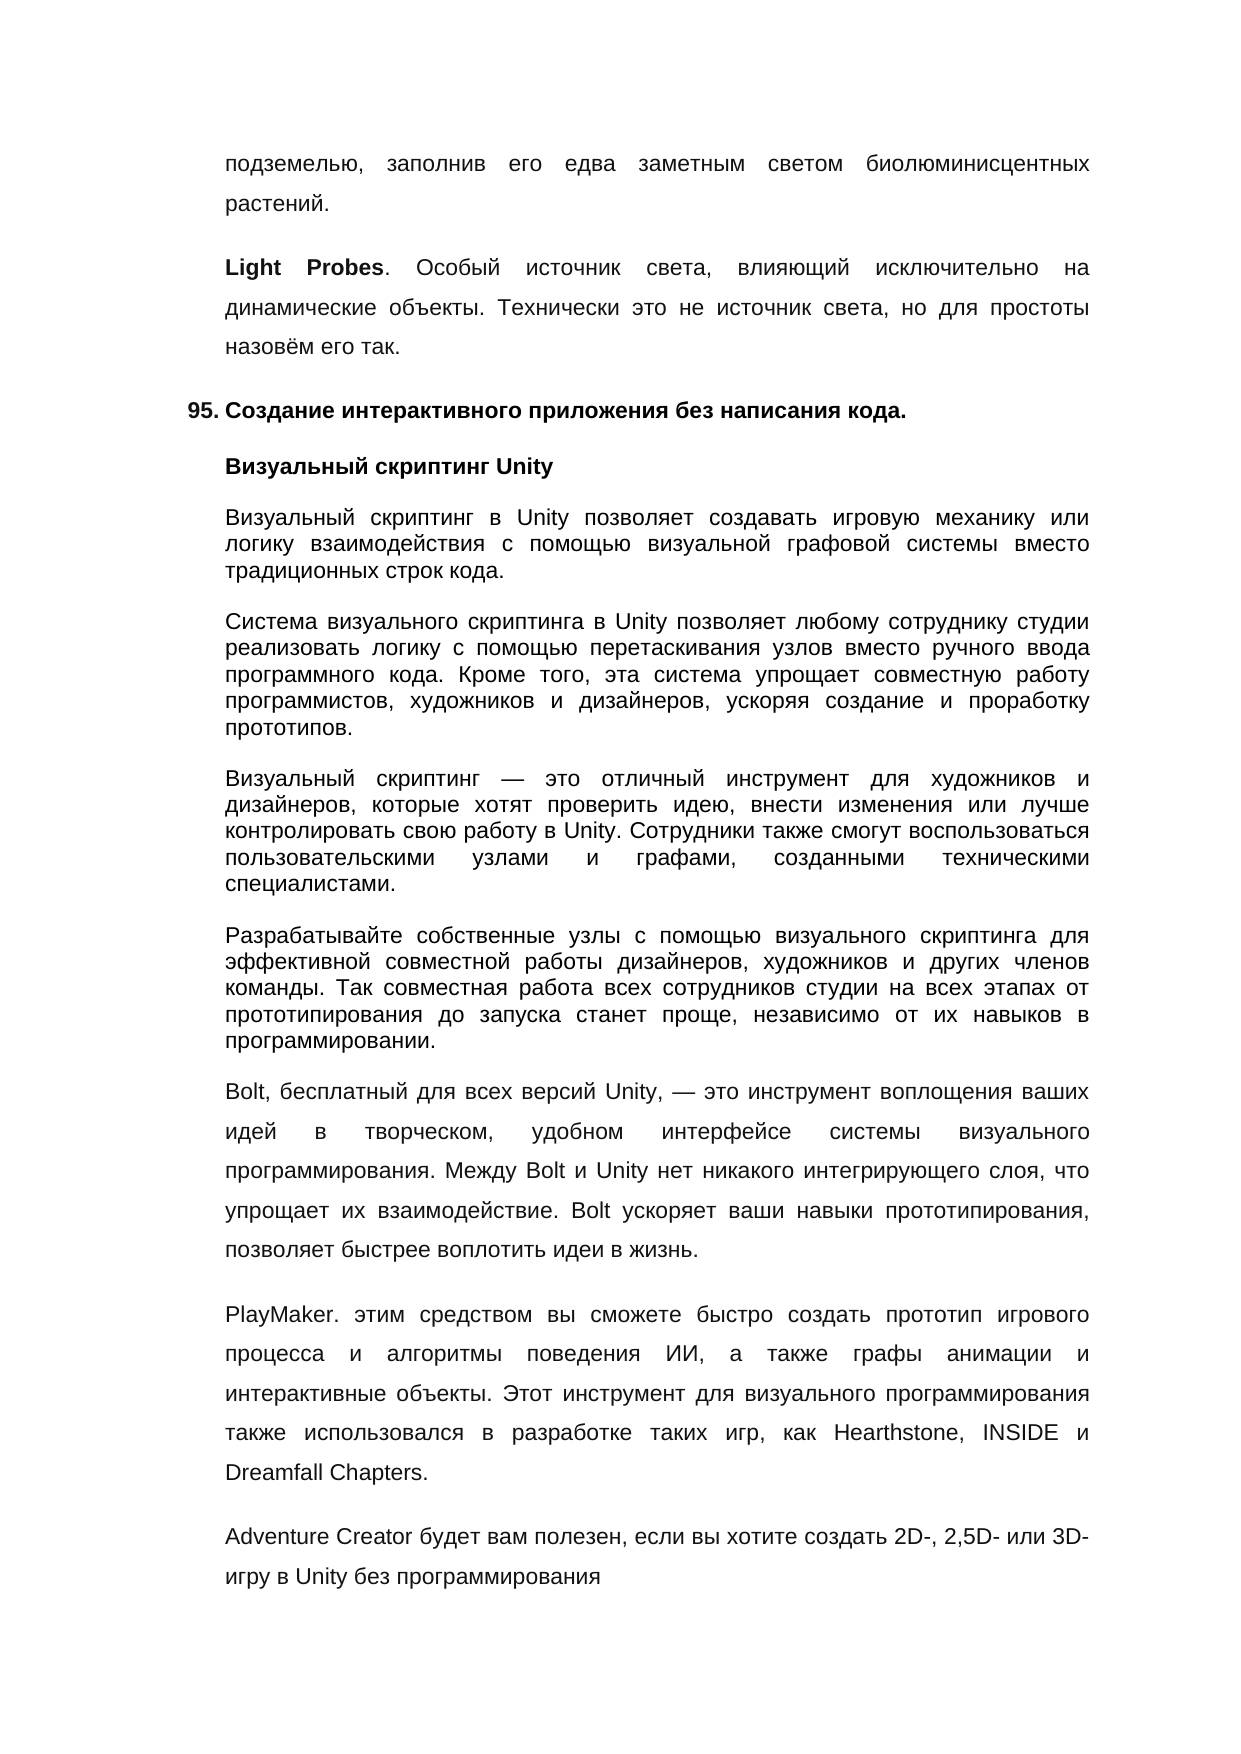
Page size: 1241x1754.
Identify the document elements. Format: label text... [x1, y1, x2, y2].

text Визуальный скриптинг в Unity позволяет создавать игровую механику или логику взаимодействия с помощью визуальной графовой системы вместо традиционных строк кода. [225, 504, 1090, 583]
text Визуальный скриптинг Unity [225, 453, 1090, 479]
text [225, 150, 1090, 216]
text Система визуального скриптинга в Unity позволяет любому сотруднику студии реализовать логику с помощью перетаскивания узлов вместо ручного ввода программного кода. Кроме того, эта система упрощает совместную работу программистов, художников и дизайнеров, ускоряя создание и проработку прототипов. [225, 608, 1090, 740]
list Создание интерактивного приложения без написания кода. [187, 397, 1090, 424]
text Разрабатывайте собственные узлы с помощью визуального скриптинга для эффективной совместной работы дизайнеров, художников и других членов команды. Так совместная работа всех сотрудников студии на всех этапах от прототипирования до запуска станет проще, независимо от их навыков в программировании. [225, 922, 1090, 1053]
text Adventure Creator будет вам полезен, если вы хотите создать 2D-, 2,5D- или 3D-игру в Unity без программирования [225, 1523, 1090, 1589]
text Light Probes. Особый источник света, влияющий исключительно на динамические объекты. Технически это не источник света, но для простоты назовём его так. [225, 254, 1090, 359]
text Визуальный скриптинг — это отличный инструмент для художников и дизайнеров, которые хотят проверить идею, внести изменения или лучше контролировать свою работу в Unity. Сотрудники также смогут воспользоваться пользовательскими узлами и графами, созданными техническими специалистами. [225, 765, 1090, 897]
text PlayMaker. этим средством вы сможете быстро создать прототип игрового процесса и алгоритмы поведения ИИ, а также графы анимации и интерактивные объекты. Этот инструмент для визуального программирования также использовался в разработке таких игр, как Hearthstone, INSIDE и Dreamfall Chapters. [225, 1301, 1090, 1485]
text Bolt, бесплатный для всех версий Unity, — это инструмент воплощения ваших идей в творческом, удобном интерфейсе системы визуального программирования. Между Bolt и Unity нет никакого интегрирующего слоя, что упрощает их взаимодействие. Bolt ускоряет ваши навыки прототипирования, позволяет быстрее воплотить идеи в жизнь. [225, 1078, 1090, 1263]
